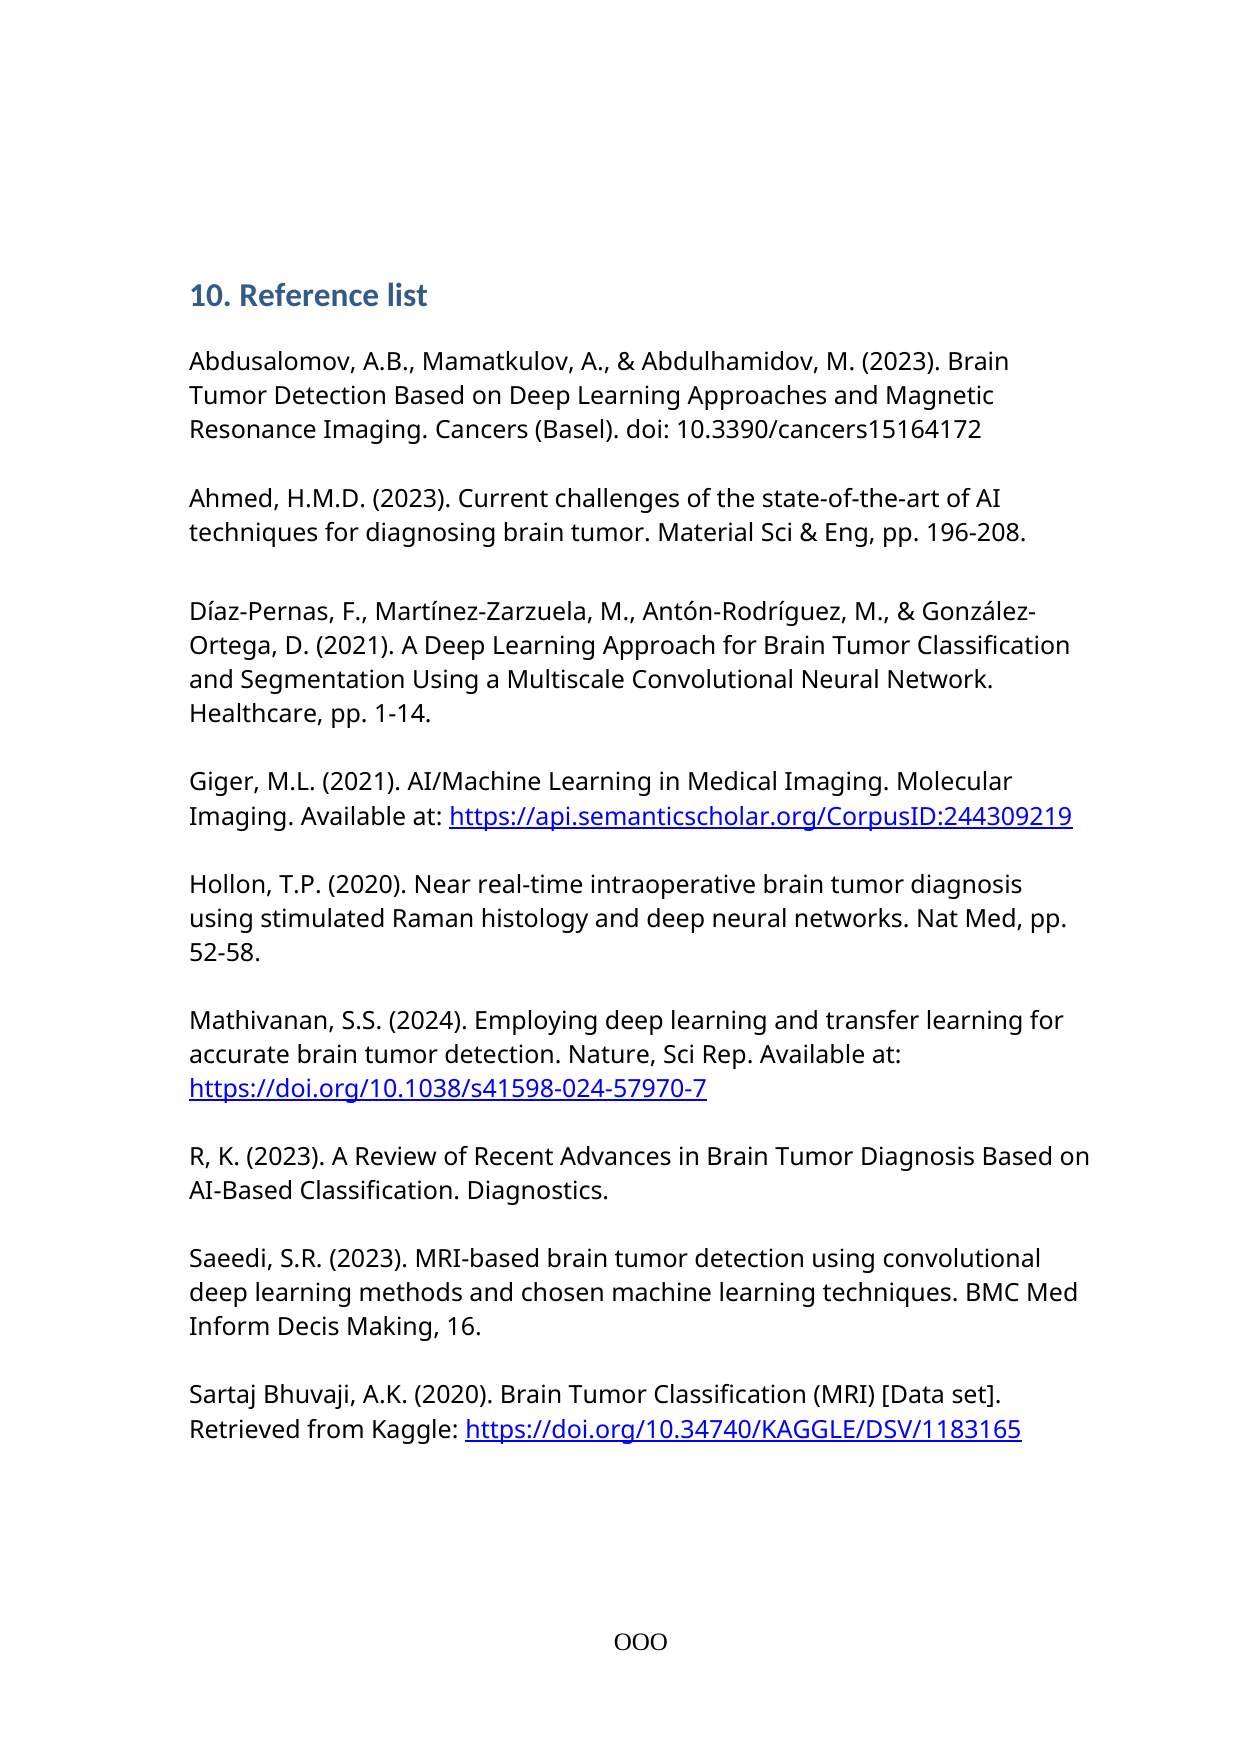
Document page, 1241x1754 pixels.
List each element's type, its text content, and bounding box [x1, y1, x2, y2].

subtitle 10. Reference list [189, 274, 1092, 315]
